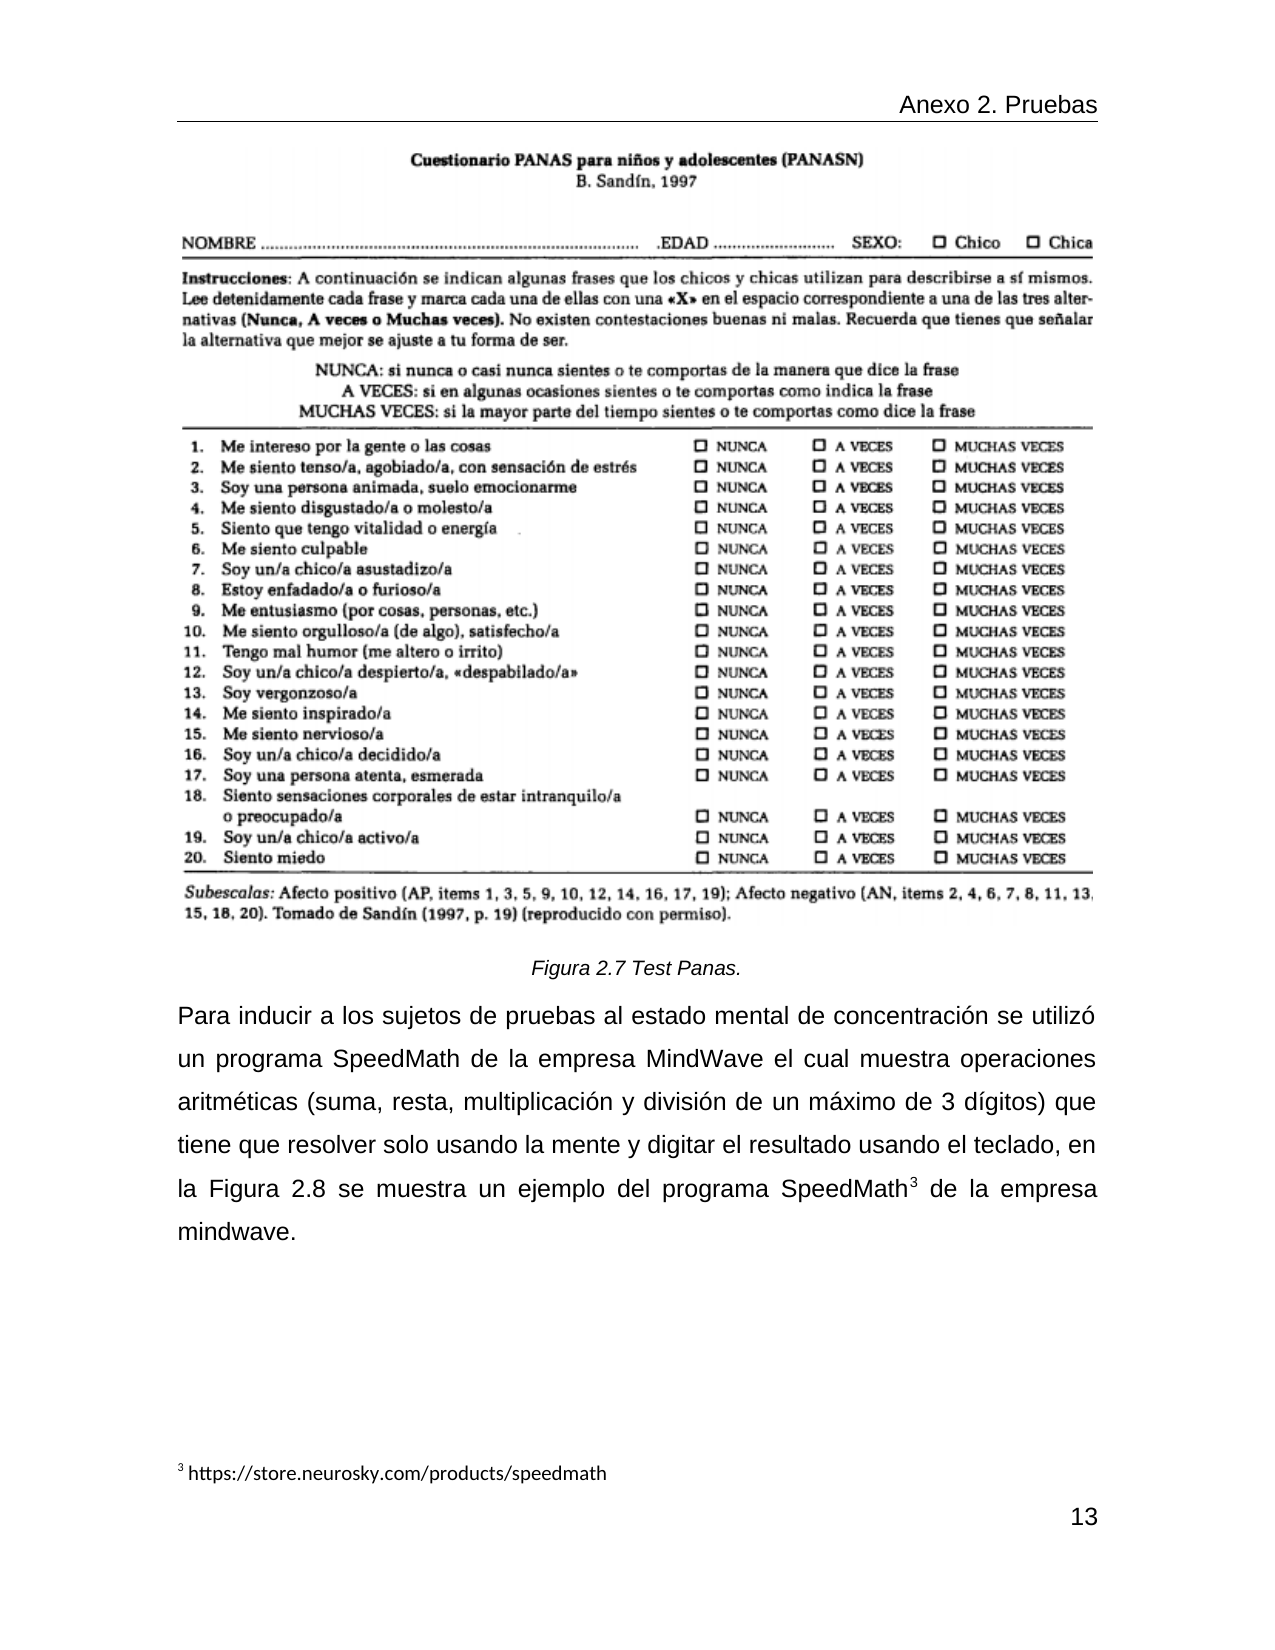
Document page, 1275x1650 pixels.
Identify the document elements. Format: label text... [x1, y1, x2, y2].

picture [182, 147, 1093, 926]
